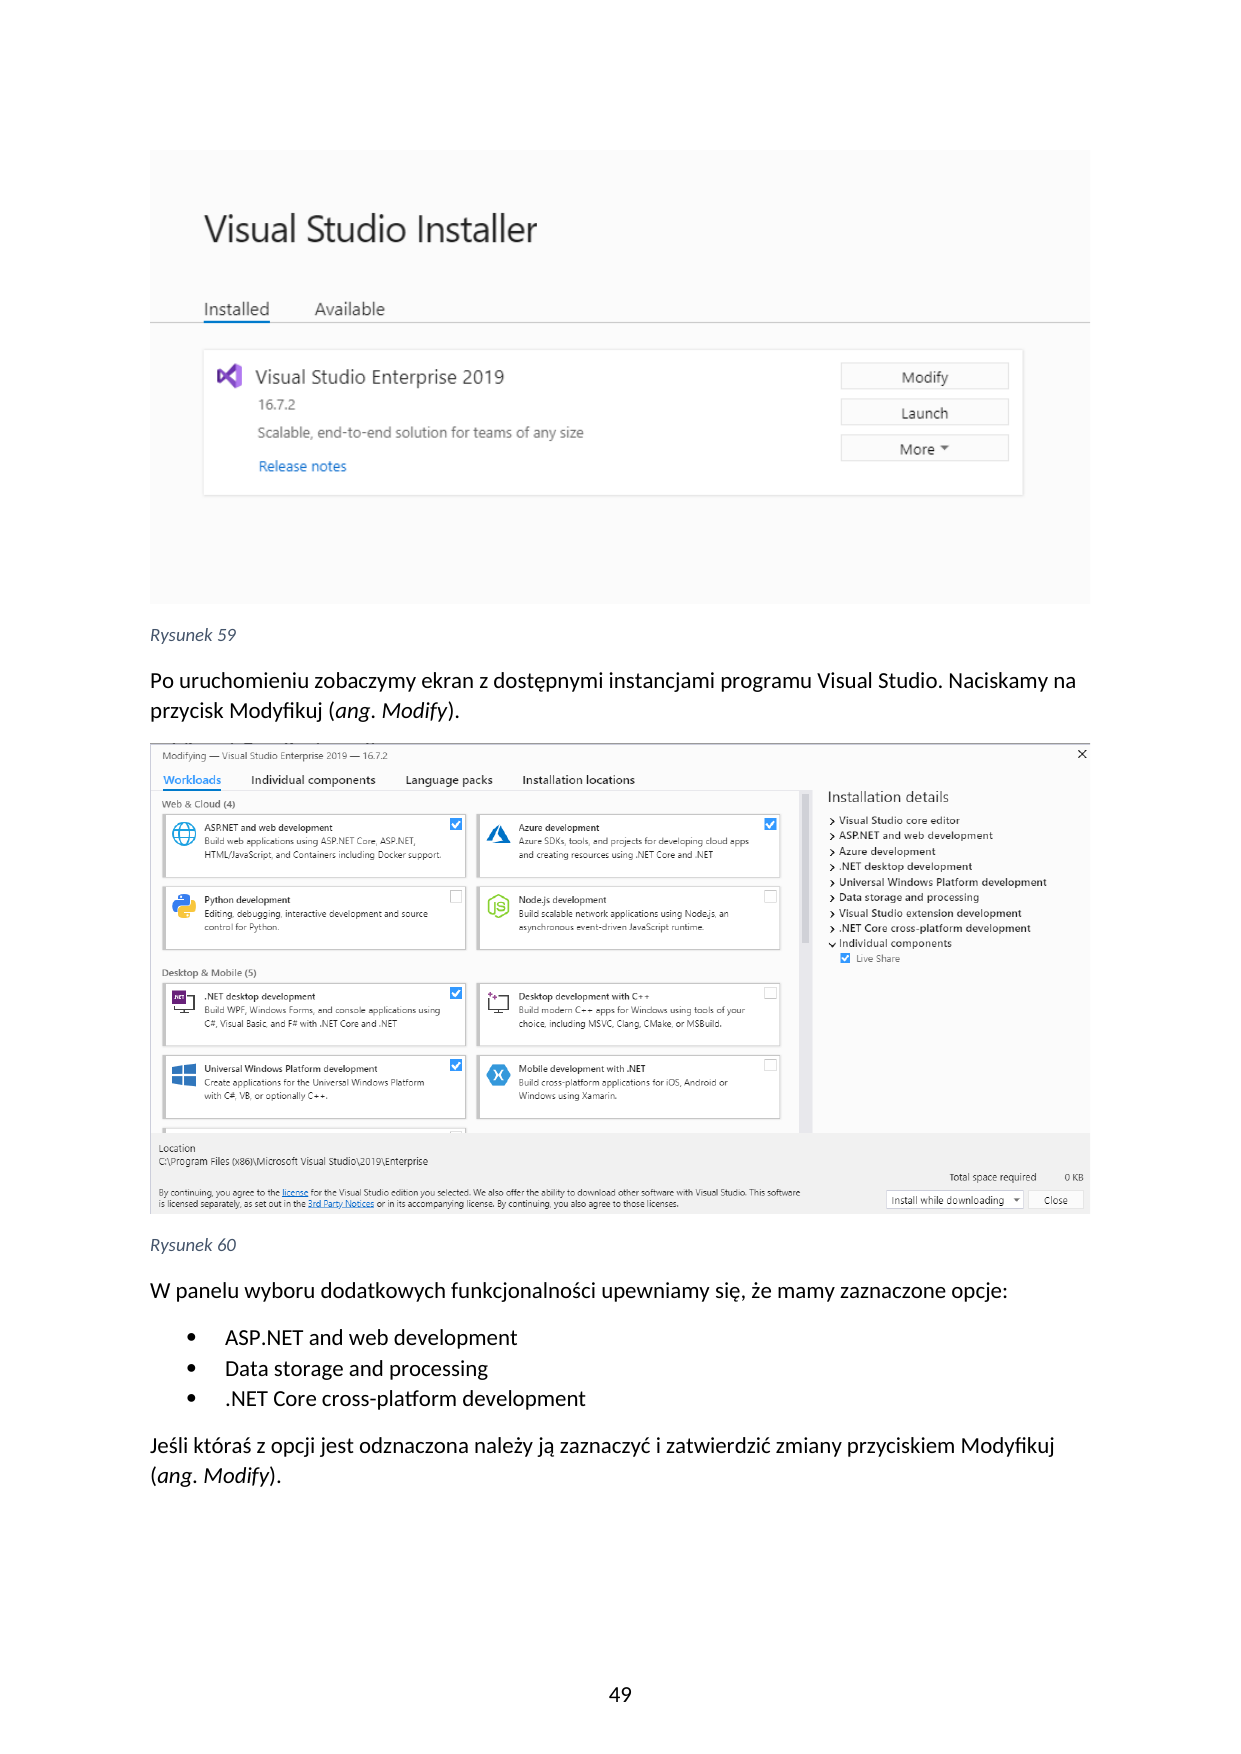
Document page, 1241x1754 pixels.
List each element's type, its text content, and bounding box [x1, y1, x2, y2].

text Jeśli któraś z opcji jest odznaczona należy ją zaznaczyć i zatwierdzić zmiany przyciskiem Modyfikuj (ang. Modify). [150, 1431, 1090, 1489]
picture [150, 150, 1091, 604]
text Po uruchomieniu zobaczymy ekran z dostępnymi instancjami programu Visual Studio. Naciskamy na przycisk Modyfikuj (ang. Modify). [150, 666, 1090, 725]
picture [150, 743, 1091, 1214]
list Data storage and processing [187, 1354, 1090, 1382]
list ASP.NET and web development [187, 1323, 1090, 1352]
list .NET Core cross-platform development [187, 1384, 1090, 1412]
text W panelu wyboru dodatkowych funkcjonalności upewniamy się, że mamy zaznaczone opcje: [150, 1277, 1090, 1305]
